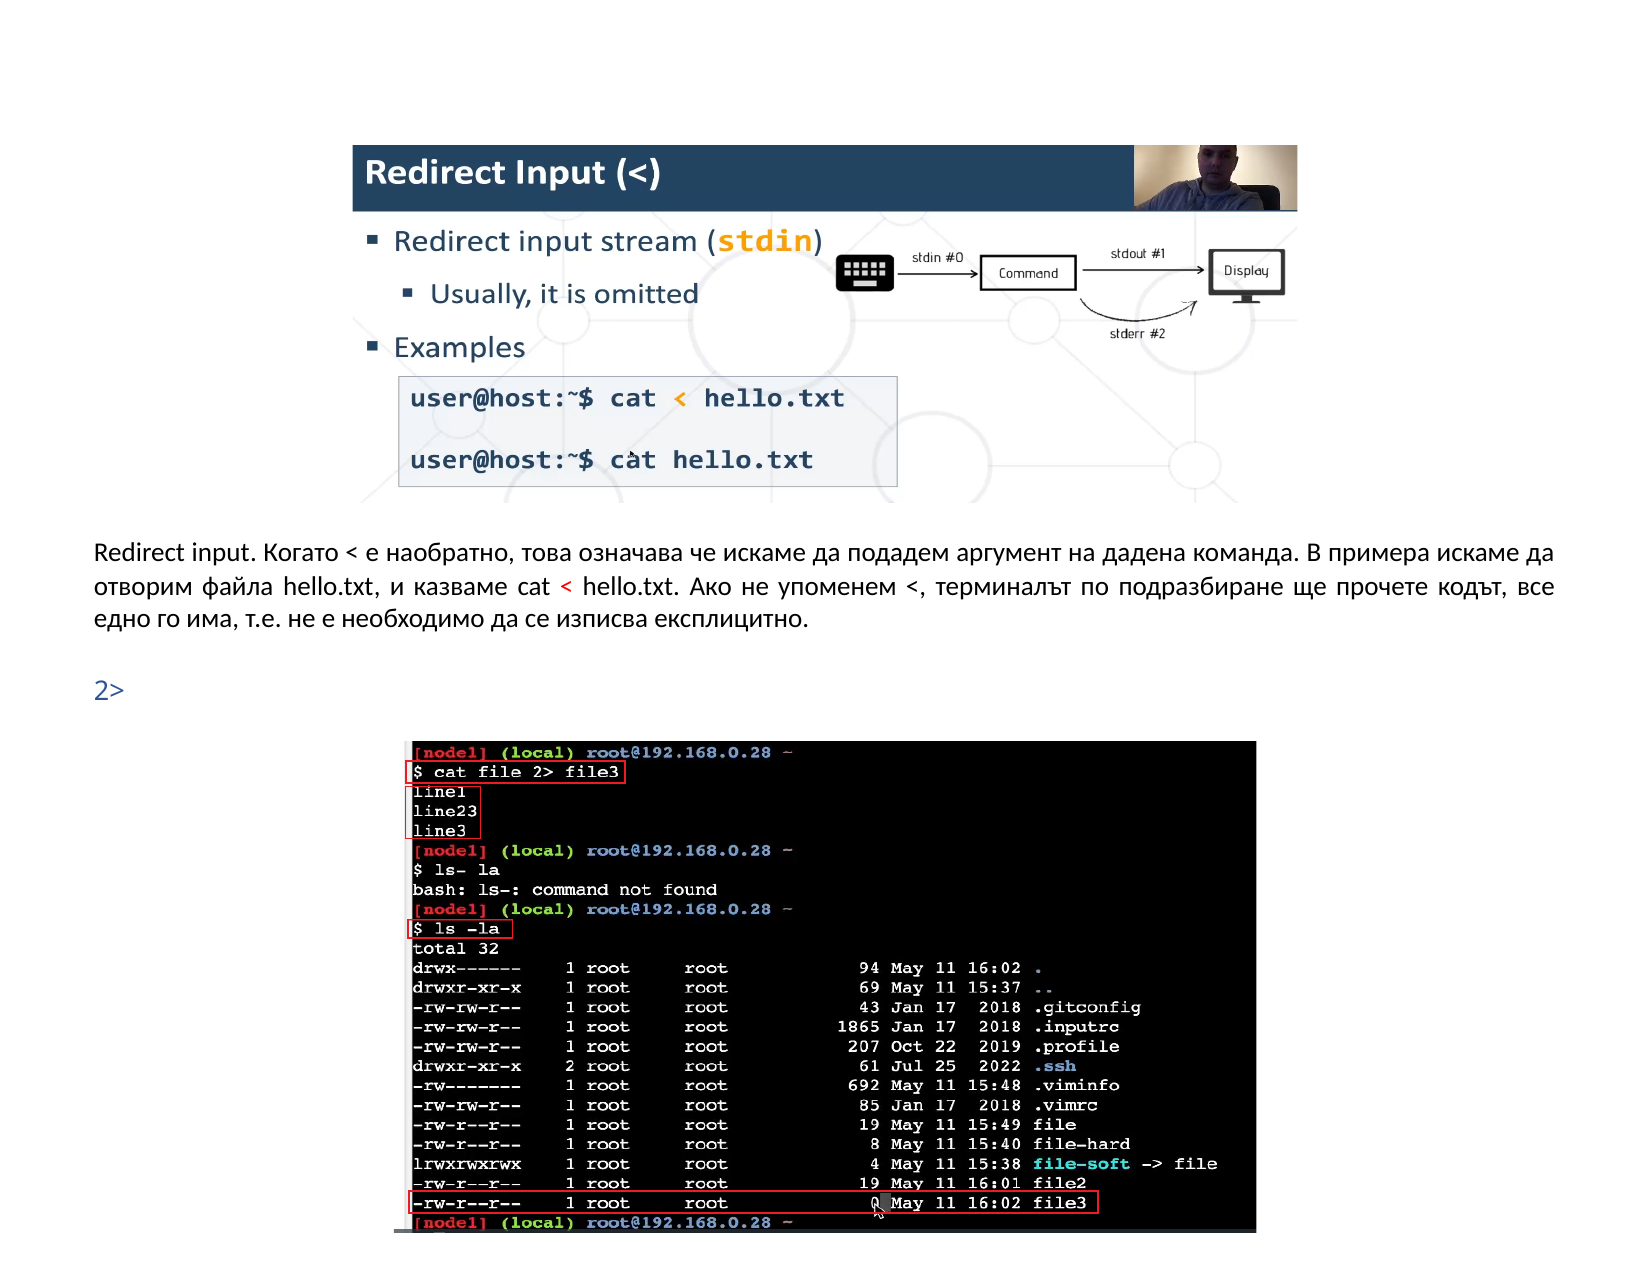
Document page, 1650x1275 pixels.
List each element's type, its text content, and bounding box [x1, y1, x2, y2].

text Redirect input. Когато < е наобратно, това означава че искаме да подадем аргумент на дадена команда. В примера искаме да отворим файла hello.txt, и казваме cat < hello.txt. Ако не упоменем <, терминалът по подразбиране ще прочете кодът, все едно го има, т.е. не е необходимо да се изписва експлицитно. [94, 536, 1556, 635]
picture [352, 145, 1298, 503]
picture [393, 741, 1257, 1233]
subtitle 2> [94, 672, 1556, 709]
